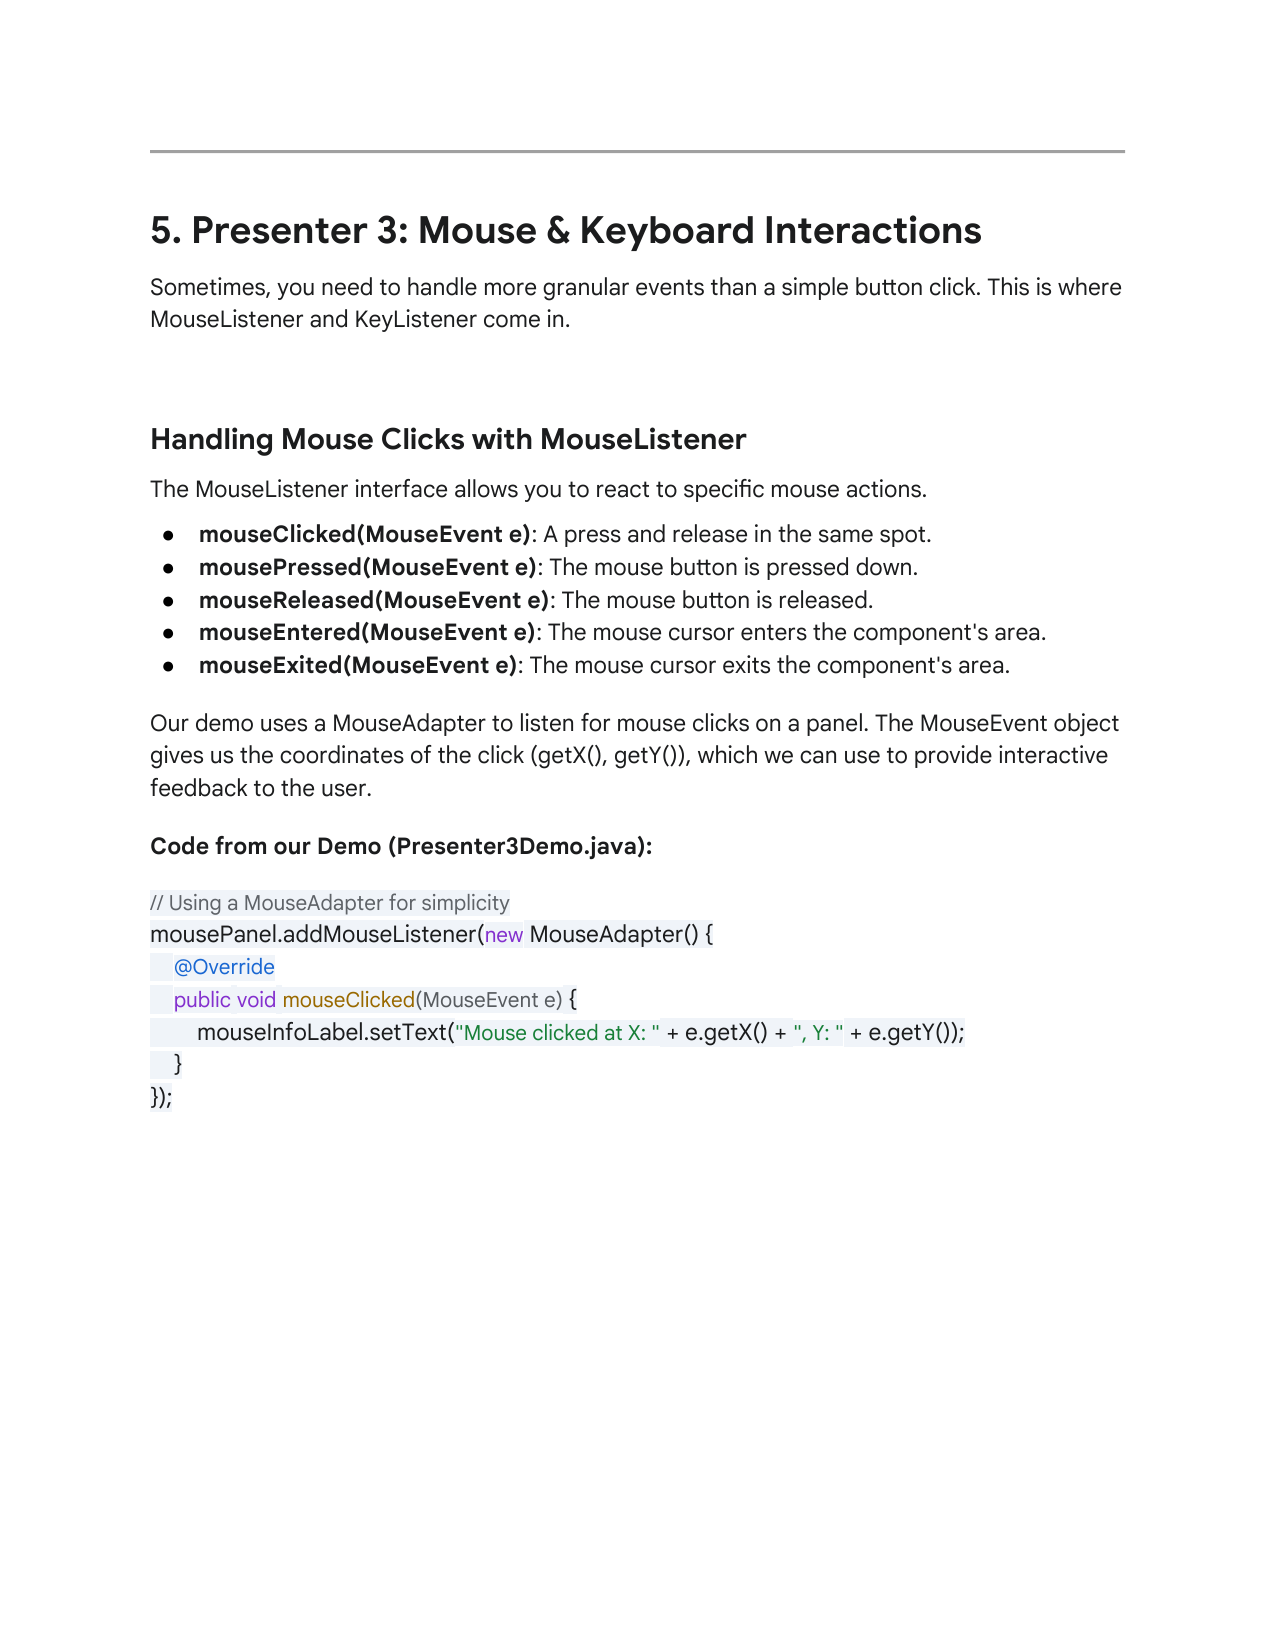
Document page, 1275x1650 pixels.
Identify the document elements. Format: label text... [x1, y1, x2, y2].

subtitle Handling Mouse Clicks with MouseListener [150, 421, 1125, 458]
list mousePressed(MouseEvent e): The mouse button is pressed down. [161, 553, 1125, 582]
text The MouseListener interface allows you to react to specific mouse actions. [150, 475, 1125, 504]
list mouseExited(MouseEvent e): The mouse cursor exits the component's area. [161, 651, 1125, 680]
list mouseReleased(MouseEvent e): The mouse button is released. [161, 586, 1125, 614]
list mouseClicked(MouseEvent e): A press and release in the same spot. [161, 520, 1125, 549]
list mouseEntered(MouseEvent e): The mouse cursor enters the component's area. [161, 618, 1125, 647]
text Sometimes, you need to handle more granular events than a simple button click. This is where MouseListener and KeyListener come in. [150, 273, 1125, 334]
text Code from our Demo (Presenter3Demo.java): [150, 832, 1125, 861]
text Our demo uses a MouseAdapter to listen for mouse clicks on a panel. The MouseEvent object gives us the coordinates of the click (getX(), getY()), which we can use to provide interactive feedback to the user. [150, 709, 1125, 803]
text // Using a MouseAdapter for simplicity mousePanel.addMouseListener(new MouseAdapter() { @Override public void mouseClicked(MouseEvent e) { mouseInfoLabel.setText("Mouse clicked at X: " + e.getX() + ", Y: " + e.getY()); } }); [150, 890, 1125, 1142]
subtitle 5. Presenter 3: Mouse & Keyboard Interactions [150, 207, 1125, 254]
